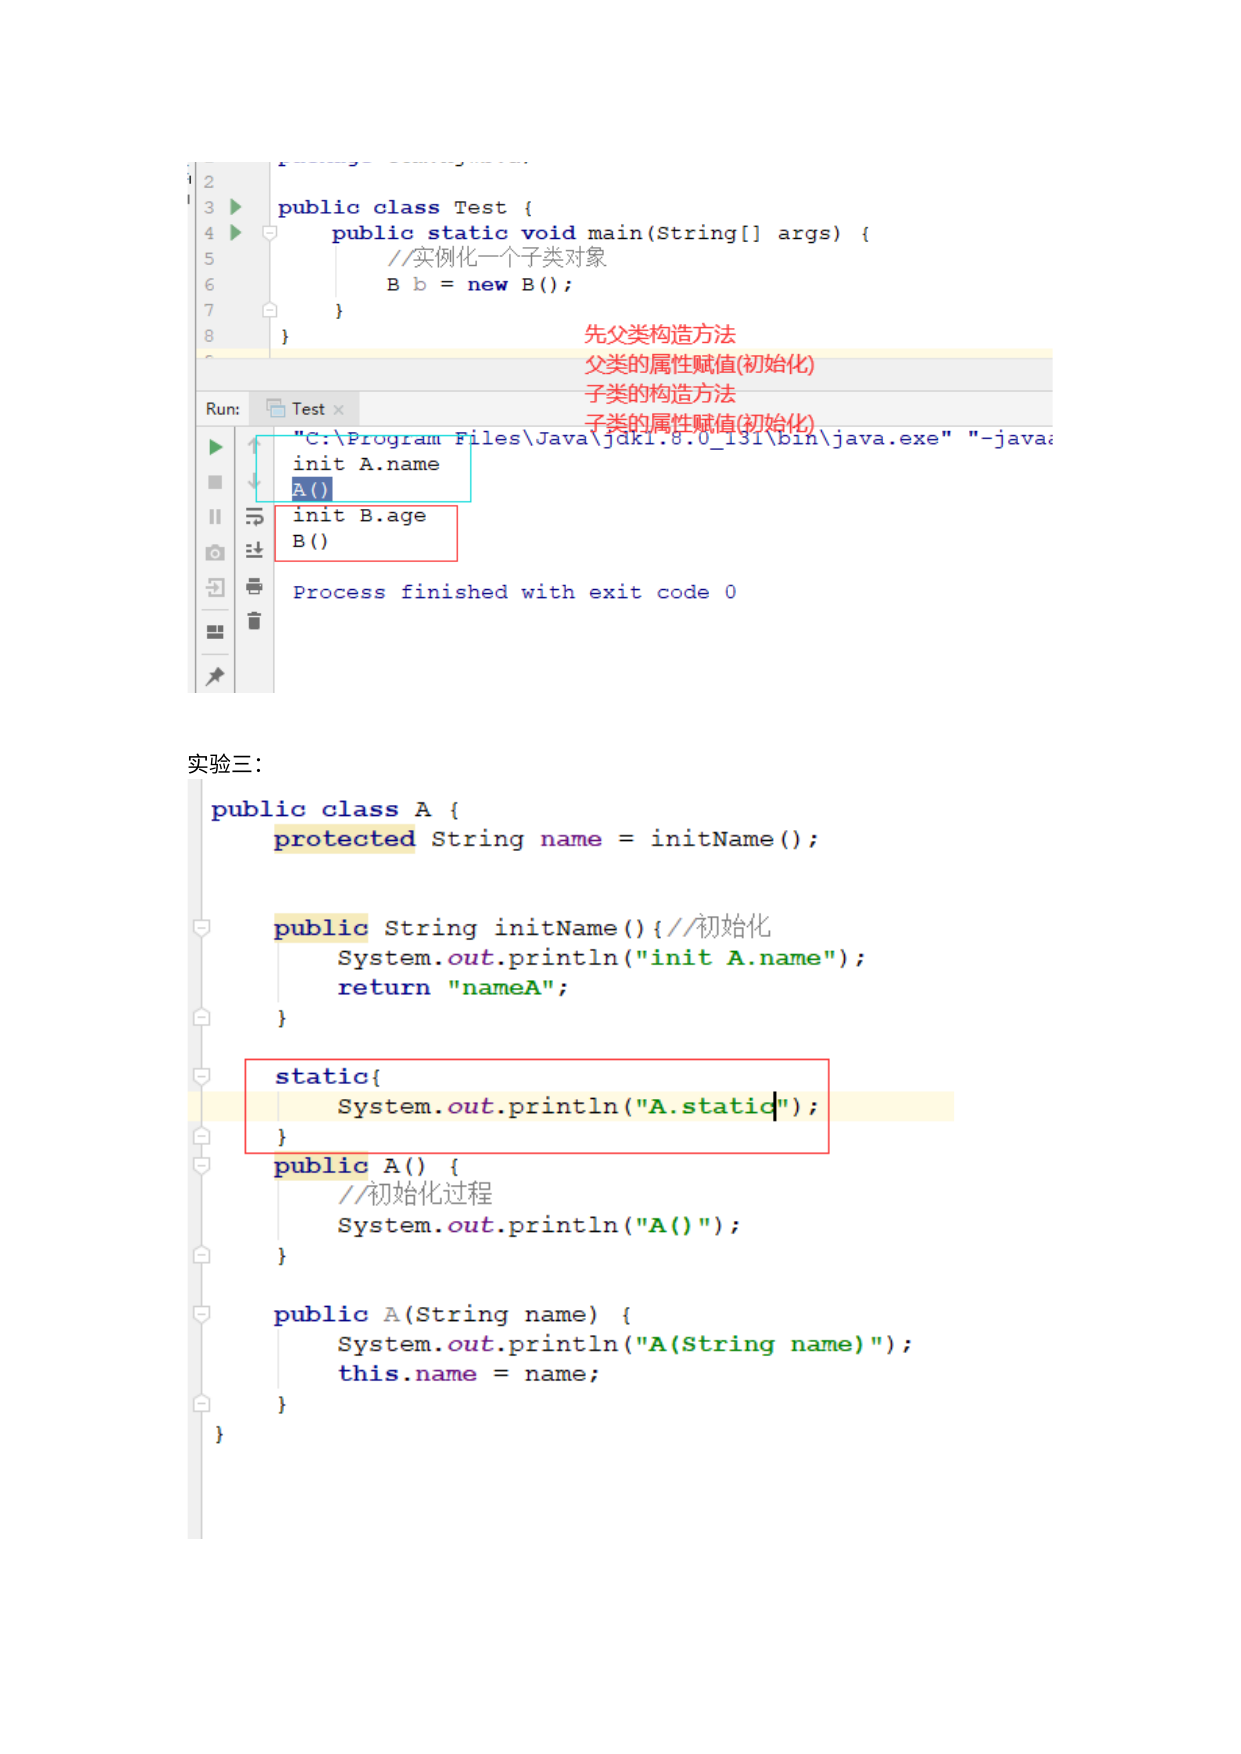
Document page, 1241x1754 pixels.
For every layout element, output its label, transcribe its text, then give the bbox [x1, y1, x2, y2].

picture [187, 162, 1053, 693]
text 实验三： [187, 747, 1053, 779]
picture [187, 779, 955, 1539]
